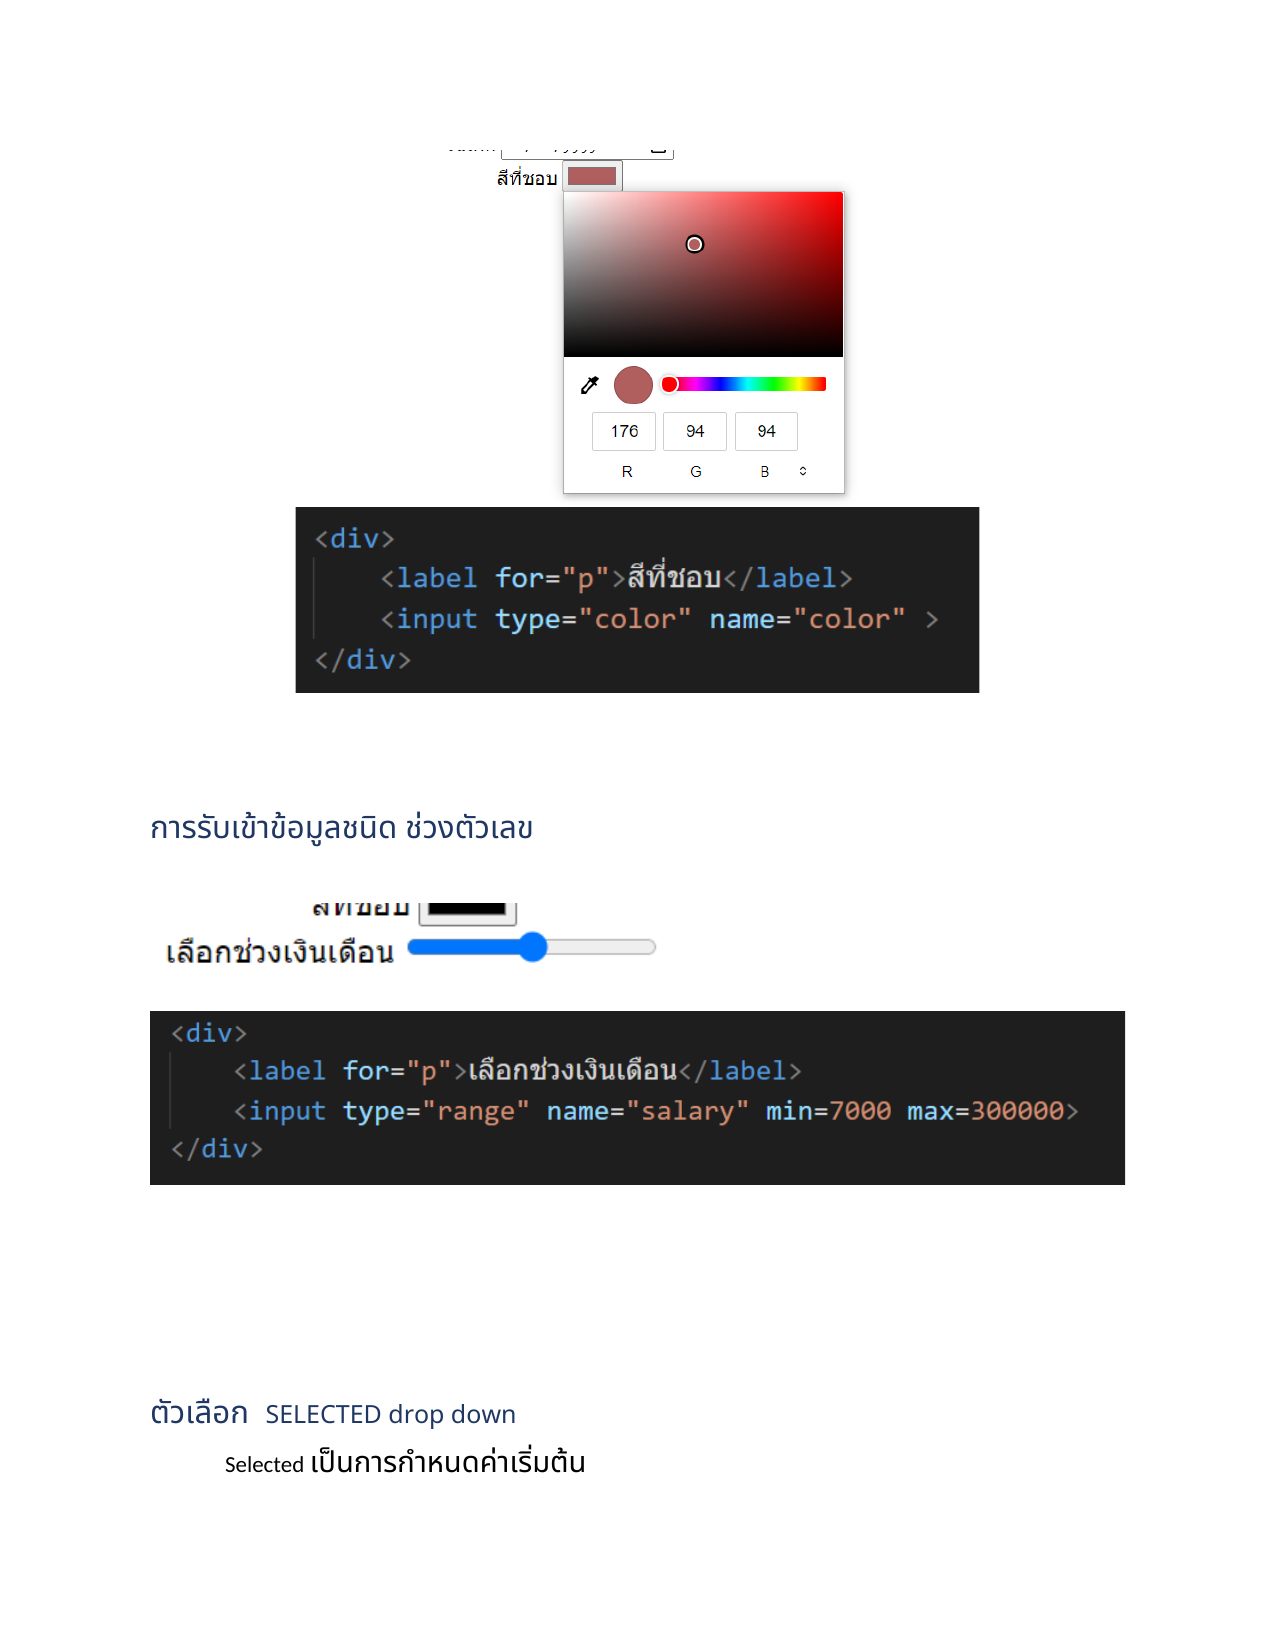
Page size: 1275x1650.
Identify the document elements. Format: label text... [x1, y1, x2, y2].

subtitle การรับเข้าข้อมูลชนิด ช่วงตัวเลข [150, 805, 1125, 853]
picture [150, 1011, 1125, 1185]
text Selected เป็นการกำหนดค่าเริ่มต้น [150, 1442, 1125, 1486]
subtitle ตัวเลือก SELECTED drop down [150, 1391, 1125, 1438]
picture [295, 507, 980, 693]
picture [413, 150, 863, 505]
picture [150, 903, 697, 993]
